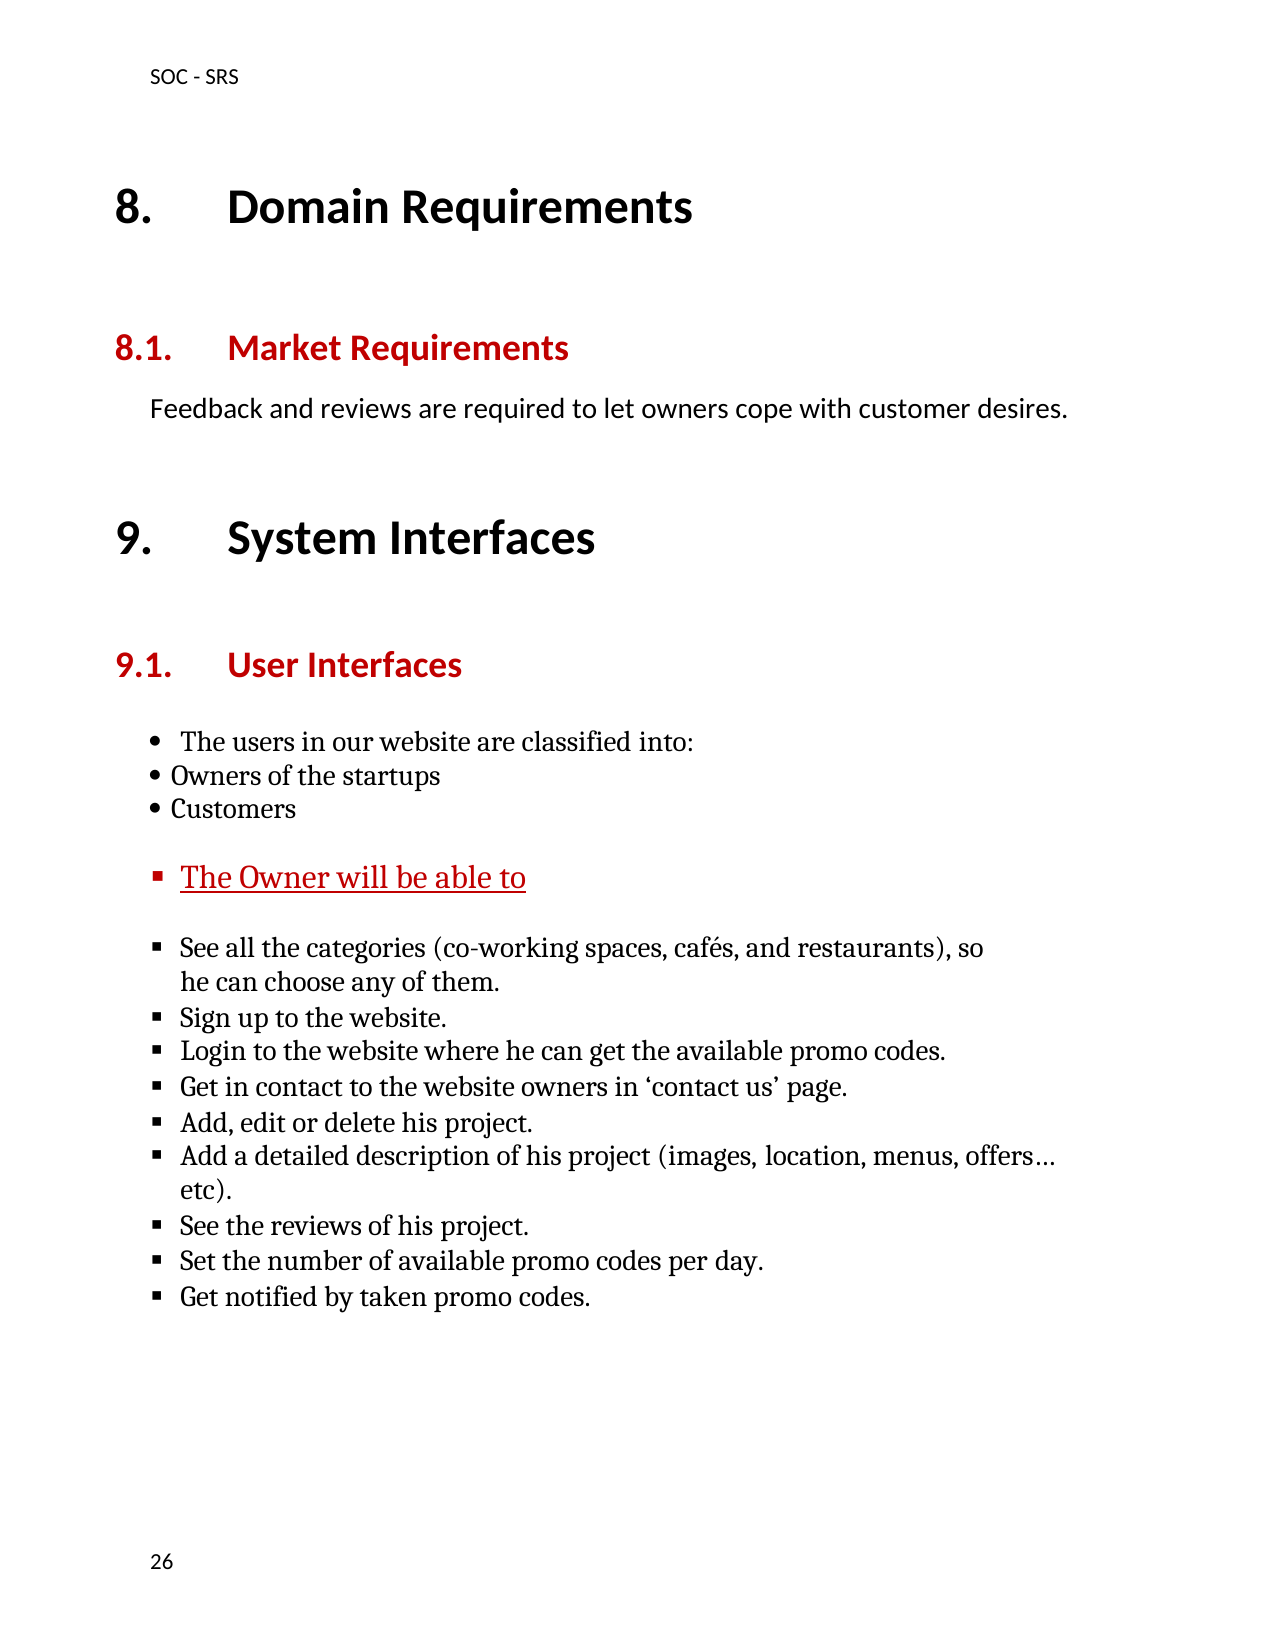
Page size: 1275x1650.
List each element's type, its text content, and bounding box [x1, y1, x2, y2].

subtitle Market Requirements [114, 323, 1173, 369]
subtitle System Interfaces [114, 506, 1173, 567]
text Feedback and reviews are required to let owners cope with customer desires. [150, 390, 1173, 425]
list Get notified by taken promo codes. [150, 1278, 1173, 1314]
list Login to the website where he can get the available promo codes. [150, 1034, 1099, 1068]
list Sign up to the website. [150, 998, 1173, 1034]
list Get in contact to the website owners in ‘contact us’ page. [150, 1068, 1173, 1103]
list Set the number of available promo codes per day. [150, 1242, 1173, 1278]
list Add, edit or delete his project. [150, 1103, 1173, 1139]
list The Owner will be able to [150, 860, 1173, 896]
list Owners of the startups [150, 758, 1173, 793]
subtitle Domain Requirements [114, 175, 1173, 236]
list Customers [150, 793, 1173, 826]
list See all the categories (co-working spaces, cafés, and restaurants), so he can choose any of them. [150, 931, 1019, 998]
list The users in our website are classified into: [150, 723, 1173, 758]
subtitle User Interfaces [114, 641, 1173, 687]
list See the reviews of his project. [150, 1207, 1173, 1242]
list Add a detailed description of his project (images, location, menus, offers…etc). [150, 1139, 1095, 1207]
